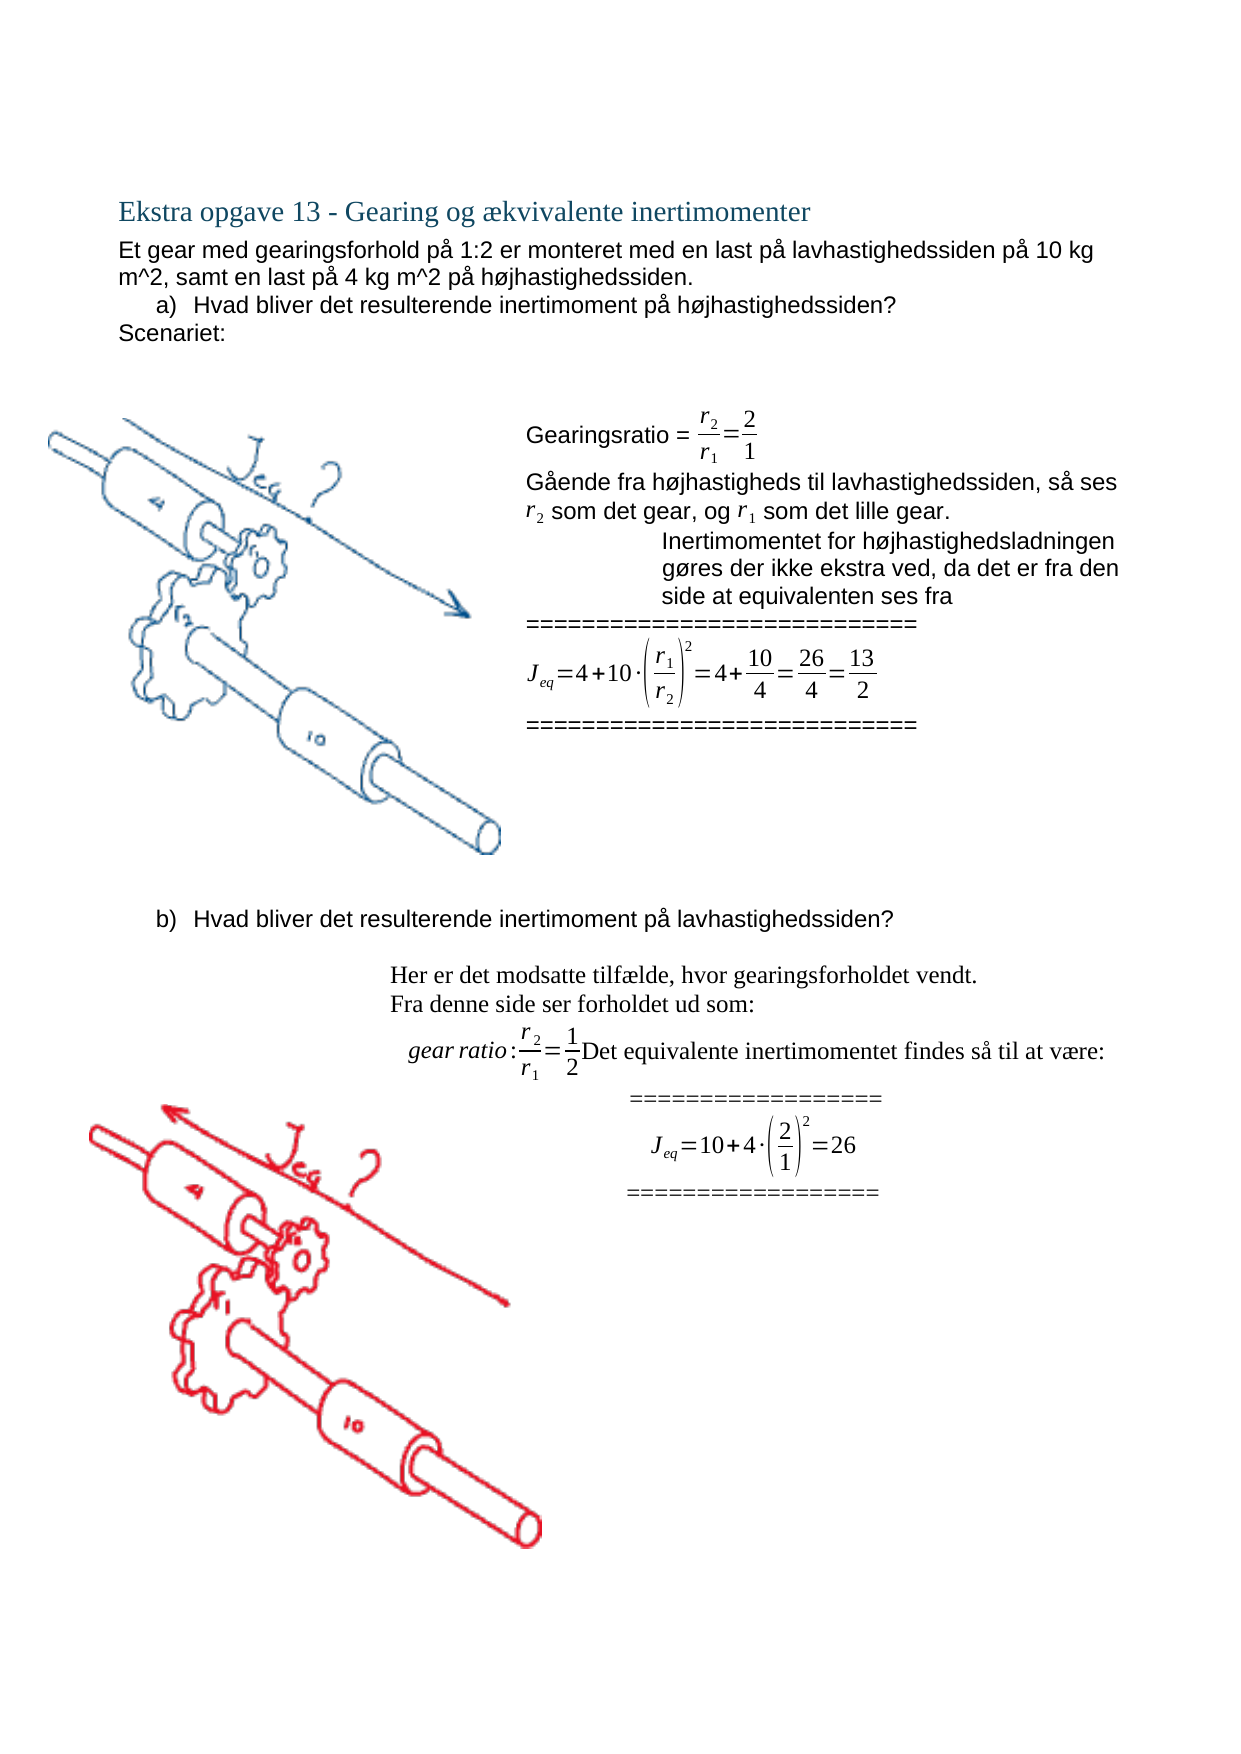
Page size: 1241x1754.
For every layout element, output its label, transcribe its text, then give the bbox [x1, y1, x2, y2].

text Scenariet: [118, 318, 1122, 346]
text Gående fra højhastigheds til lavhastighedssiden, så ses som det gear, og som det lille gear. Inertimomentet for højhastighedsladningen [501, 468, 1122, 554]
text Gearingsratio = [118, 401, 1122, 468]
text Her er det modsatte tilfælde, hvor gearingsforholdet vendt. Fra denne side ser forholdet ud som: [390, 960, 1122, 1018]
picture [48, 418, 501, 855]
subtitle Ekstra opgave 13 - Gearing og ækvivalente inertimomenter [118, 194, 1122, 227]
picture [89, 1104, 542, 1549]
text ============================ [501, 711, 1122, 794]
text gøres der ikke ekstra ved, da det er fra den side at equivalenten ses fra [661, 554, 1122, 609]
text Det equivalente inertimomentet findes så til at være: ================== ================== [390, 1018, 1122, 1236]
list Hvad bliver det resulterende inertimoment på lavhastighedssiden? [156, 905, 1122, 932]
text Et gear med gearingsforhold på 1:2 er monteret med en last på lavhastighedssiden på 10 kg m^2, samt en last på 4 kg m^2 på højhastighedssiden. [118, 236, 1122, 291]
text ============================ [501, 609, 1122, 637]
list Hvad bliver det resulterende inertimoment på højhastighedssiden? [156, 291, 1122, 318]
